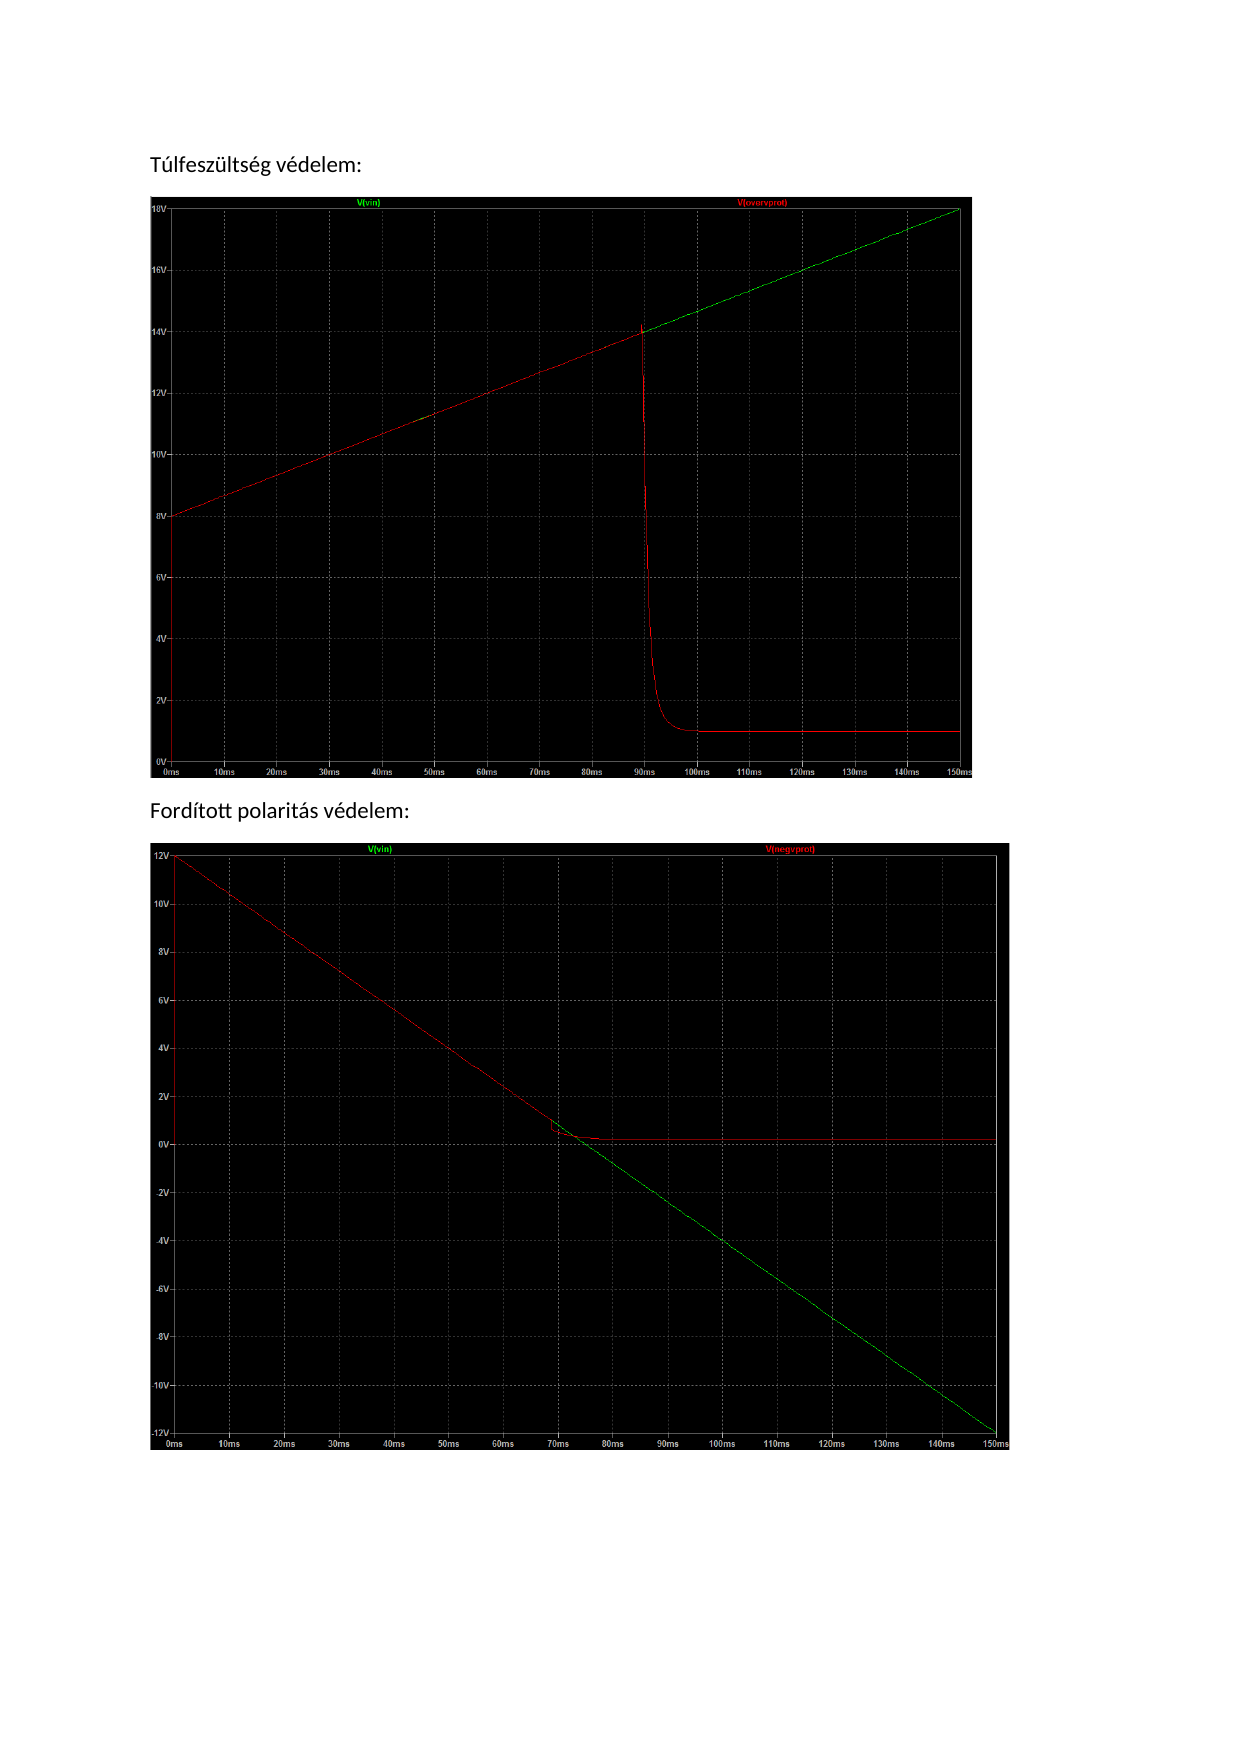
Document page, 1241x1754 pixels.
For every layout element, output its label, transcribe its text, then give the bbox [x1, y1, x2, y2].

picture [150, 196, 973, 778]
text Túlfeszültség védelem: [150, 150, 1090, 178]
picture [150, 843, 1010, 1450]
text Fordított polaritás védelem: [150, 796, 1090, 824]
